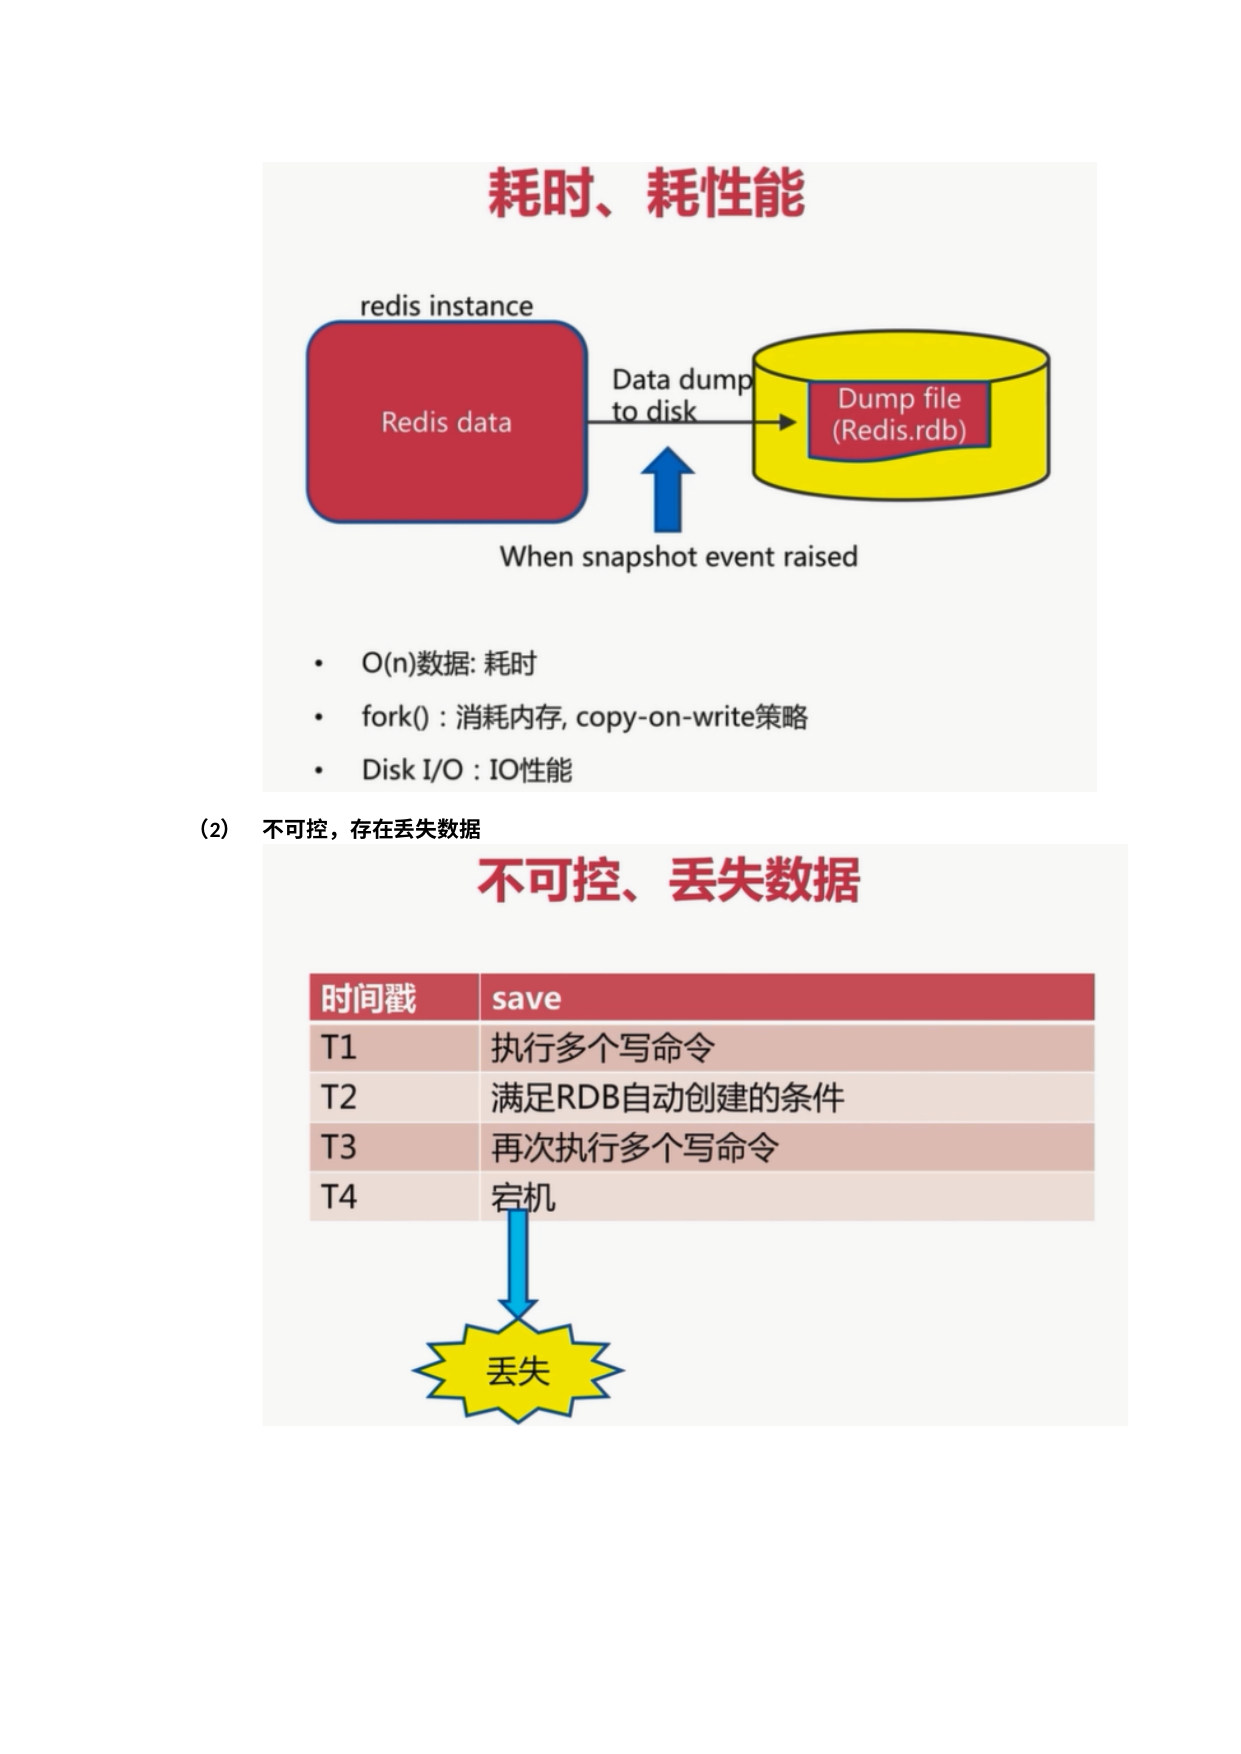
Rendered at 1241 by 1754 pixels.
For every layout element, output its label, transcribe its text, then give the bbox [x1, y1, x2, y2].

picture [262, 844, 1129, 1426]
picture [262, 162, 1097, 792]
list 不可控，存在丢失数据 [187, 812, 1053, 844]
